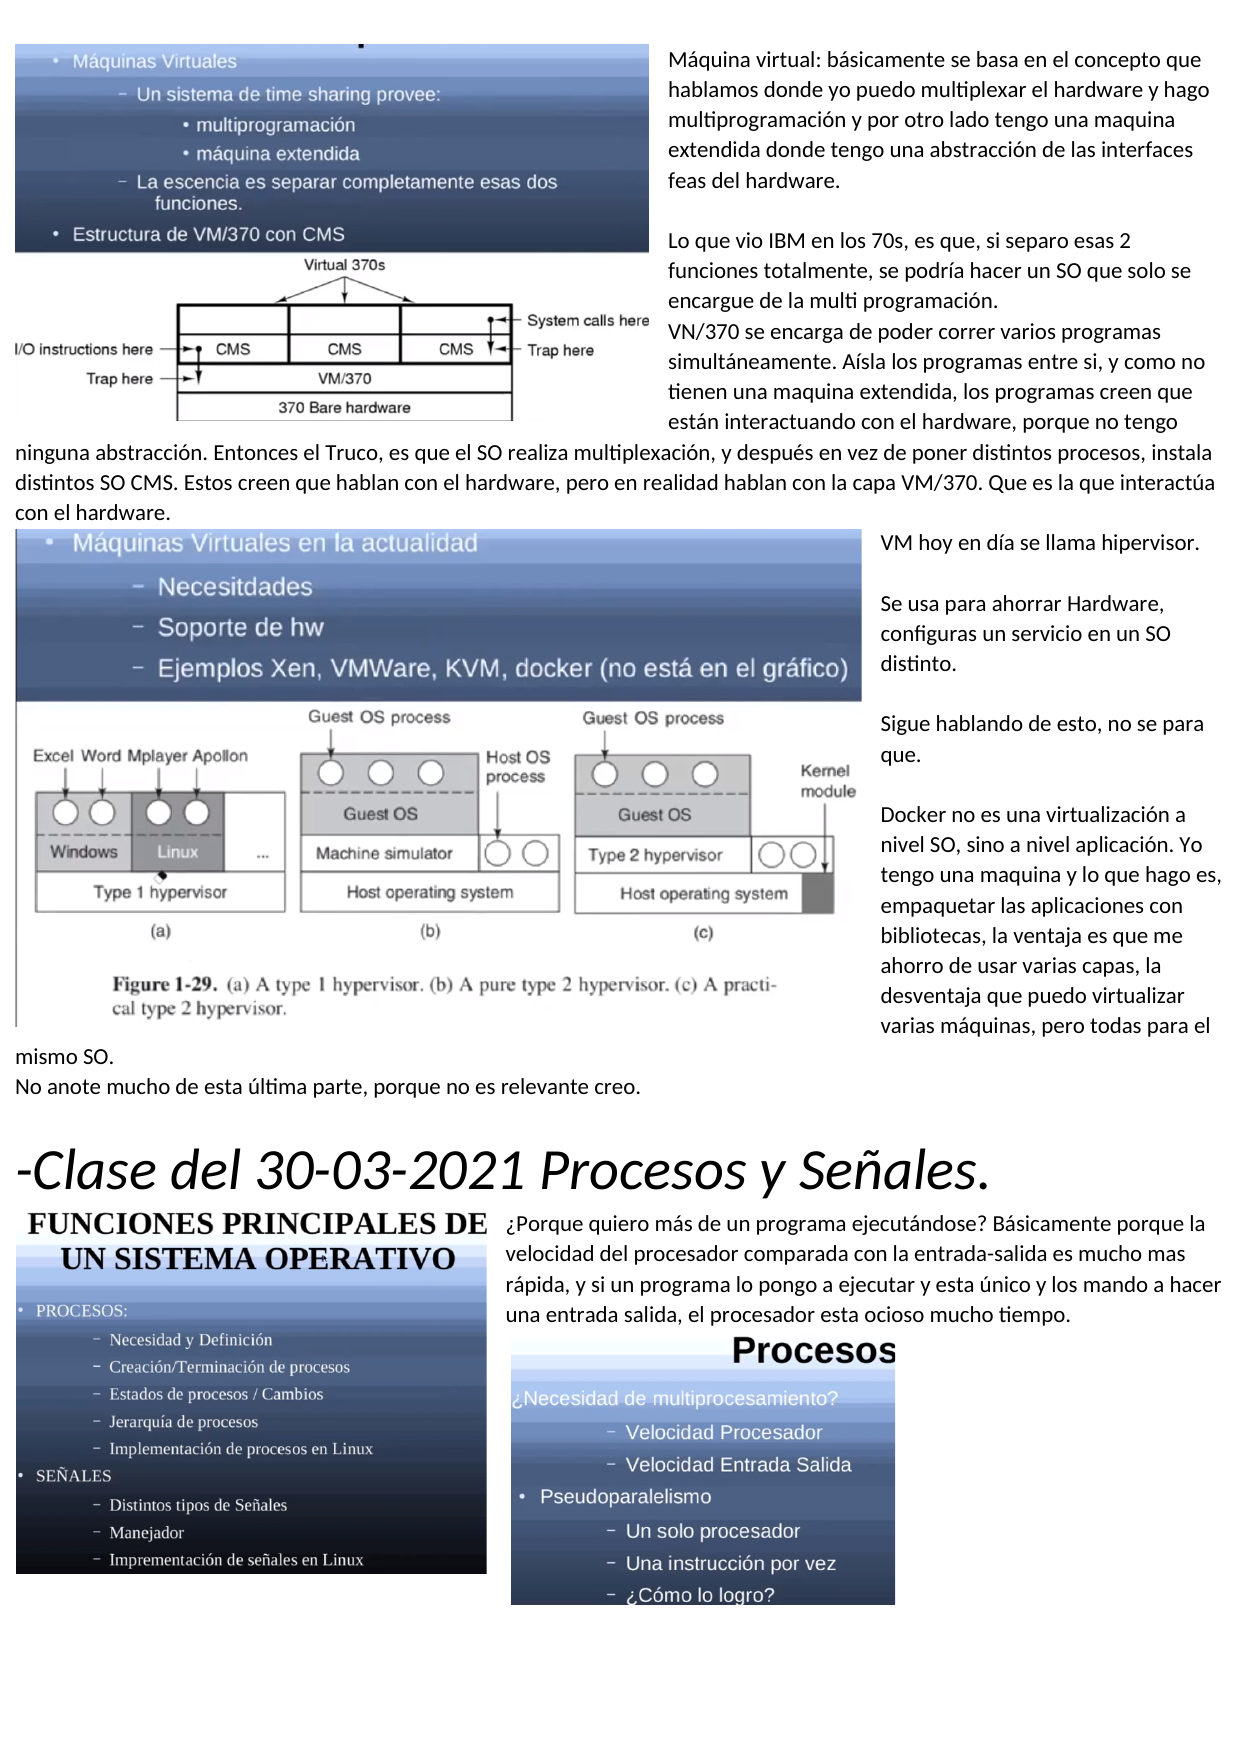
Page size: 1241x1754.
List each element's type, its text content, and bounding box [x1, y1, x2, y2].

text Docker no es una virtualización a nivel SO, sino a nivel aplicación. Yo tengo una maquina y lo que hago es, empaquetar las aplicaciones con bibliotecas, la ventaja es que me ahorro de usar varias capas, la desventaja que puedo virtualizar varias máquinas, pero todas para el mismo SO. [15, 800, 1226, 1070]
text -Clase del 30-03-2021 Procesos y Señales. [15, 1132, 1226, 1204]
picture [510, 1332, 895, 1604]
text Se usa para ahorrar Hardware, configuras un servicio en un SO distinto. [861, 589, 1226, 677]
text ¿Porque quiero más de un programa ejecutándose? Básicamente porque la velocidad del procesador comparada con la entrada-salida es mucho mas rápida, y si un programa lo pongo a ejecutar y esta único y los mando a hacer una entrada salida, el procesador esta ocioso mucho tiempo. [487, 1209, 1226, 1328]
text No anote mucho de esta última parte, porque no es relevante creo. [15, 1072, 1226, 1100]
text Lo que vio IBM en los 70s, es que, si separo esas 2 funciones totalmente, se podría hacer un SO que solo se encargue de la multi programación. [649, 226, 1226, 315]
picture [14, 529, 861, 1027]
picture [14, 44, 649, 420]
text Máquina virtual: básicamente se basa en el concepto que hablamos donde yo puedo multiplexar el hardware y hago multiprogramación y por otro lado tengo una maquina extendida donde tengo una abstracción de las interfaces feas del hardware. [649, 45, 1226, 194]
text Sigue hablando de esto, no se para que. [861, 709, 1226, 768]
text VM hoy en día se llama hipervisor. [15, 528, 1226, 556]
text VN/370 se encarga de poder correr varios programas simultáneamente. Aísla los programas entre si, y como no tienen una maquina extendida, los programas creen que están interactuando con el hardware, porque no tengo ninguna abstracción. Entonces el Truco, es que el SO realiza multiplexación, y después en vez de poner distintos procesos, instala distintos SO CMS. Estos creen que hablan con el hardware, pero en realidad hablan con la capa VM/370. Que es la que interactúa con el hardware. [15, 317, 1226, 526]
picture [14, 1209, 487, 1573]
